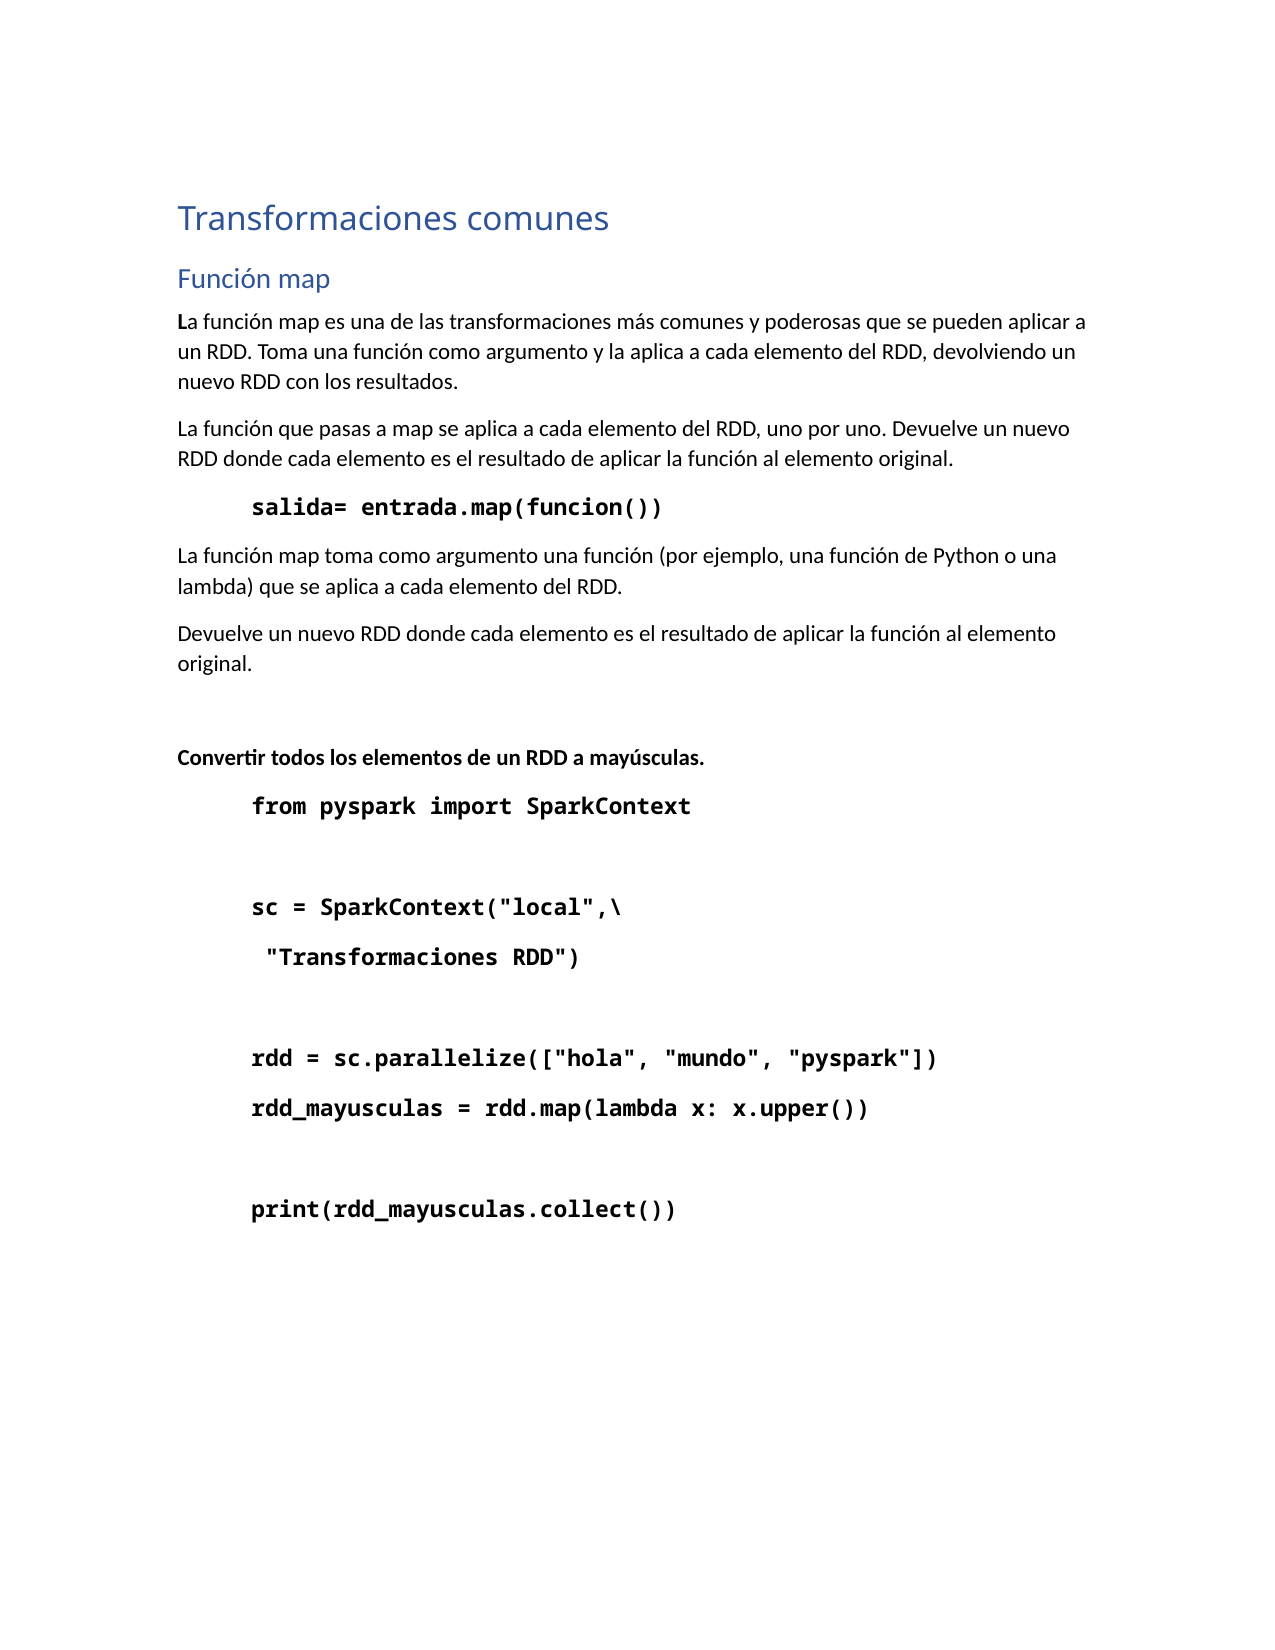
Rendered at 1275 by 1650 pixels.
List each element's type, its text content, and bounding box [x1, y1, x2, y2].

text La función que pasas a map se aplica a cada elemento del RDD, uno por uno. Devuelve un nuevo RDD donde cada elemento es el resultado de aplicar la función al elemento original. [177, 414, 1098, 472]
text rdd = sc.parallelize(["hola", "mundo", "pyspark"]) [251, 1042, 1098, 1073]
text from pyspark import SparkContext [251, 789, 1098, 821]
text sc = SparkContext("local",\ [251, 890, 1098, 922]
text La función map es una de las transformaciones más comunes y poderosas que se pueden aplicar a un RDD. Toma una función como argumento y la aplica a cada elemento del RDD, devolviendo un nuevo RDD con los resultados. [177, 307, 1098, 395]
text La función map toma como argumento una función (por ejemplo, una función de Python o una lambda) que se aplica a cada elemento del RDD. [177, 542, 1098, 600]
text Devuelve un nuevo RDD donde cada elemento es el resultado de aplicar la función al elemento original. [177, 619, 1098, 677]
text print(rdd_mayusculas.collect()) [251, 1193, 1098, 1224]
subtitle Función map [177, 260, 1098, 296]
text Transformaciones comunes [177, 194, 1098, 240]
text rdd_mayusculas = rdd.map(lambda x: x.upper()) [251, 1092, 1098, 1123]
text "Transformaciones RDD") [251, 941, 1098, 972]
text Convertir todos los elementos de un RDD a mayúsculas. [177, 743, 1098, 771]
text salida= entrada.map(funcion()) [251, 491, 1098, 522]
